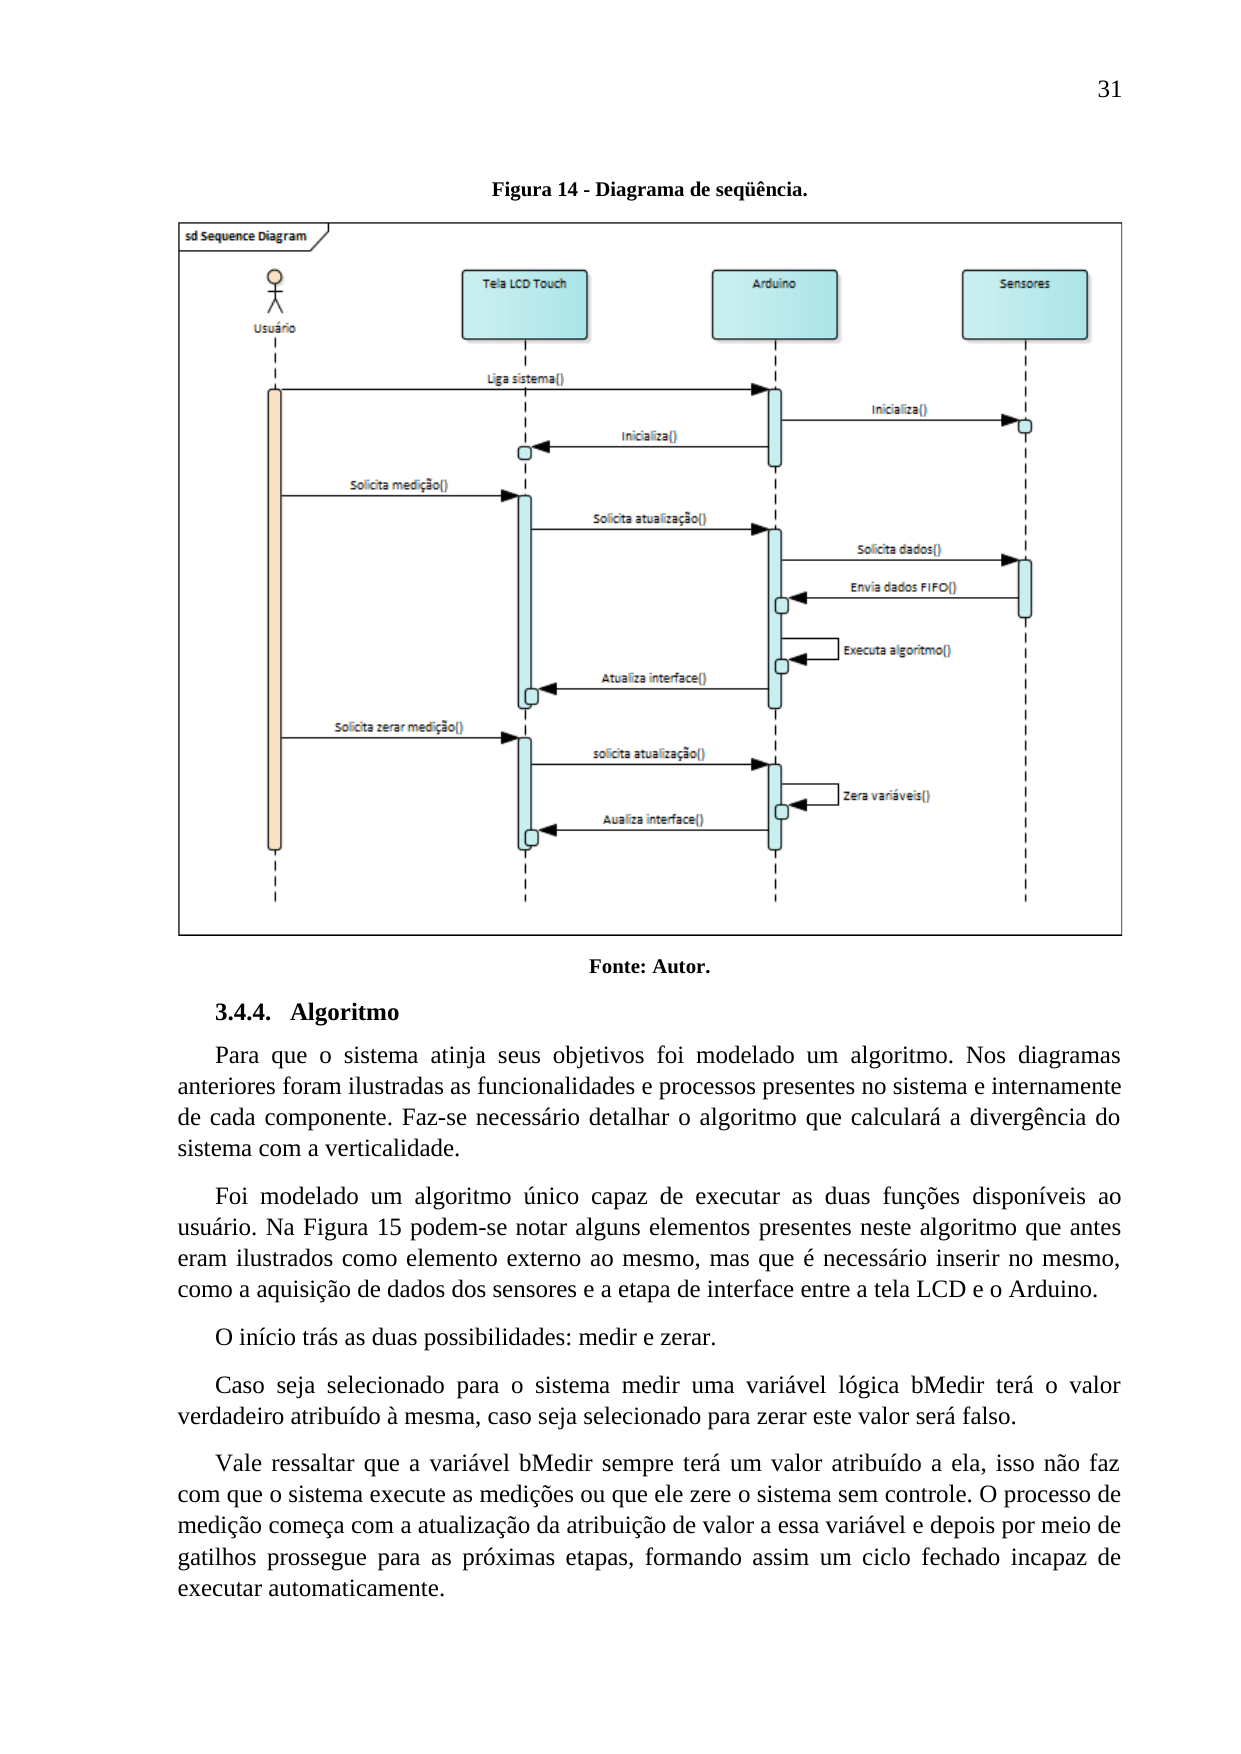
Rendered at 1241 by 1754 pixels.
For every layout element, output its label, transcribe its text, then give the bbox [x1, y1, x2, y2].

picture [177, 222, 1123, 936]
text O início trás as duas possibilidades: medir e zerar. [177, 1322, 1122, 1351]
text Foi modelado um algoritmo único capaz de executar as duas funções disponíveis ao usuário. Na Figura 15 podem-se notar alguns elementos presentes neste algoritmo que antes eram ilustrados como elemento externo ao mesmo, mas que é necessário inserir no mesmo, como a aquisição de dados dos sensores e a etapa de interface entre a tela LCD e o Arduino. [177, 1181, 1122, 1303]
text Fonte: Autor. [177, 954, 1122, 978]
text Figura 14 - Diagrama de seqüência. [177, 177, 1122, 201]
text Caso seja selecionado para o sistema medir uma variável lógica bMedir terá o valor verdadeiro atribuído à mesma, caso seja selecionado para zerar este valor será falso. [177, 1370, 1122, 1429]
subtitle Algoritmo [215, 997, 1122, 1026]
text Vale ressaltar que a variável bMedir sempre terá um valor atribuído a ela, isso não faz com que o sistema execute as medições ou que ele zere o sistema sem controle. O processo de medição começa com a atualização da atribuição de valor a essa variável e depois por meio de gatilhos prossegue para as próximas etapas, formando assim um ciclo fechado incapaz de executar automaticamente. [177, 1448, 1122, 1601]
text Para que o sistema atinja seus objetivos foi modelado um algoritmo. Nos diagramas anteriores foram ilustradas as funcionalidades e processos presentes no sistema e internamente de cada componente. Faz-se necessário detalhar o algoritmo que calculará a divergência do sistema com a verticalidade. [177, 1040, 1122, 1162]
